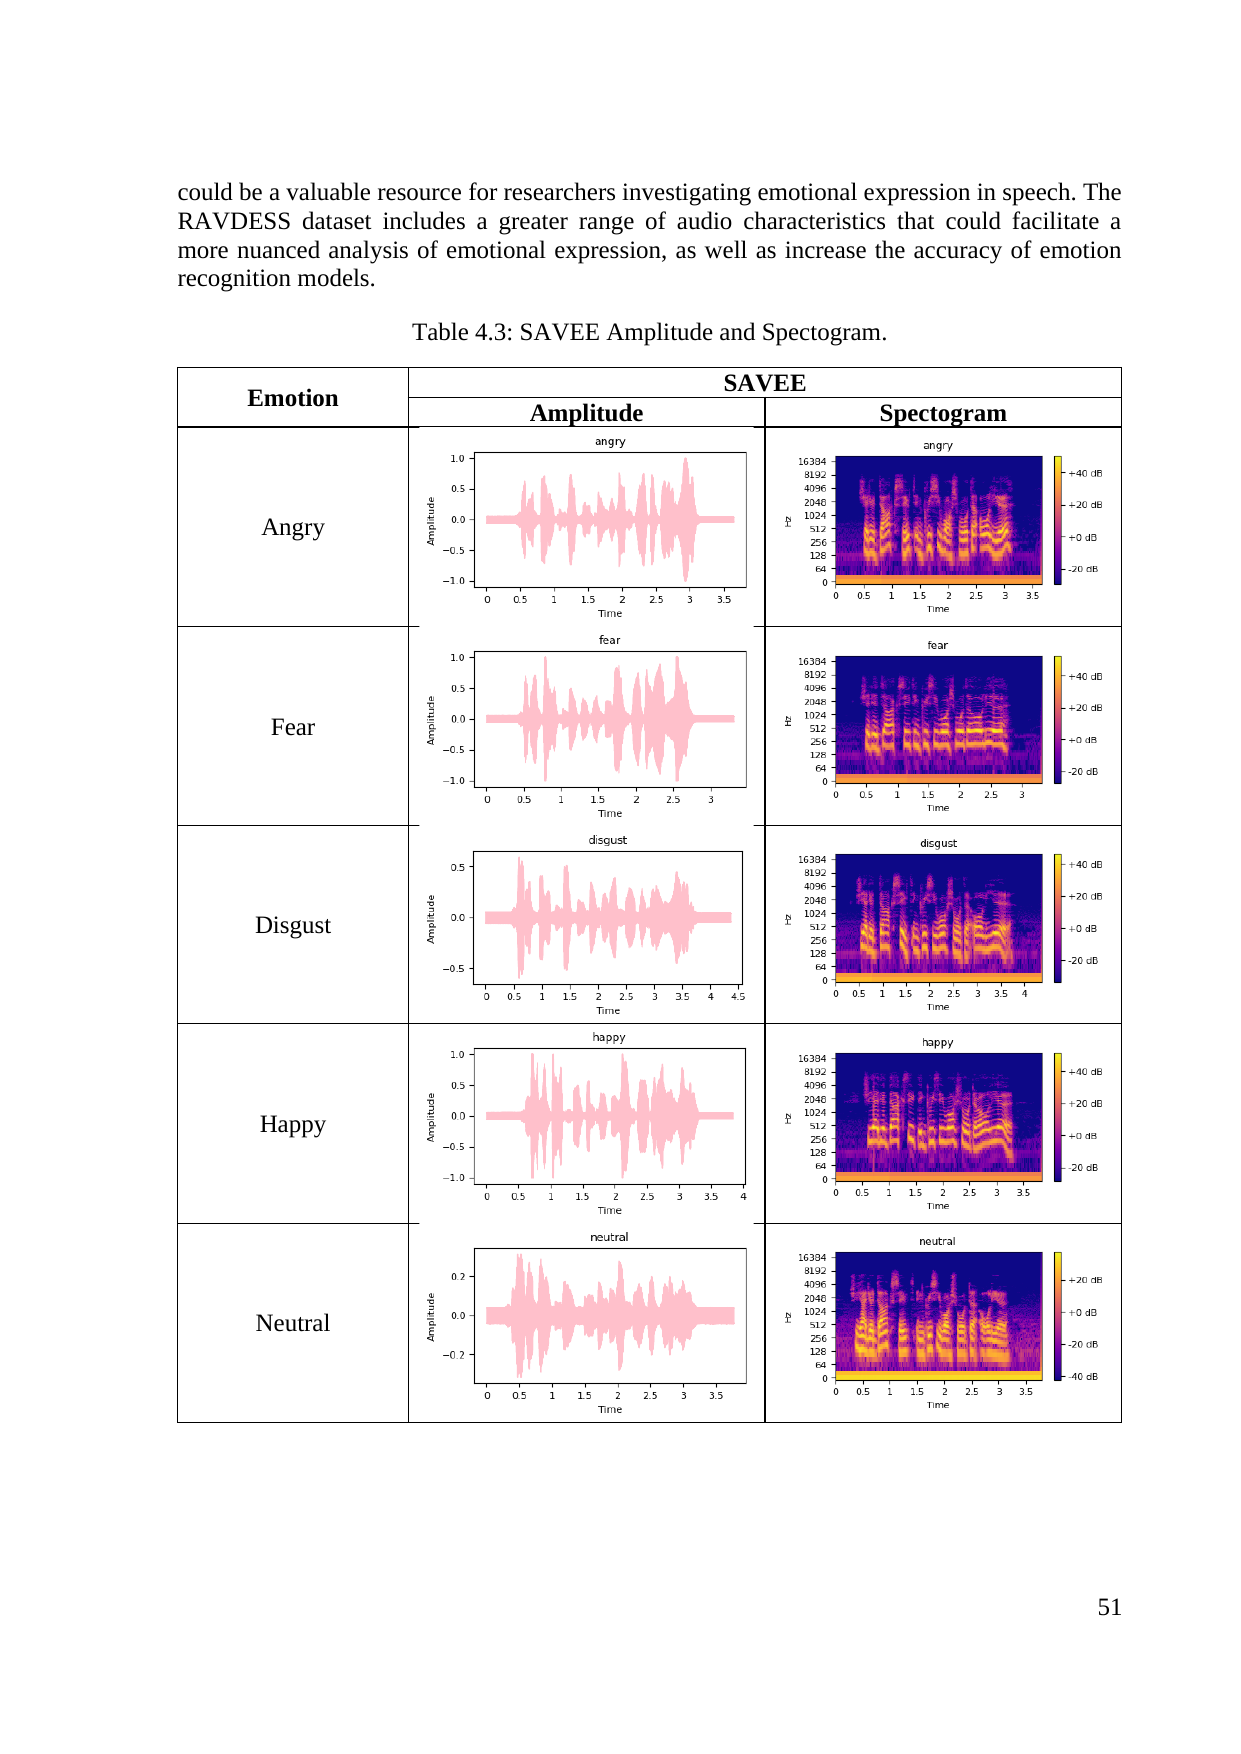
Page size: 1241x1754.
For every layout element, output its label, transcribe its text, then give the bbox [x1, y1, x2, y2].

table_cell [409, 627, 419, 825]
picture [419, 1024, 754, 1422]
picture [776, 1029, 1111, 1218]
table_cell [766, 627, 1121, 825]
table_cell [754, 428, 764, 626]
table_cell [409, 826, 419, 1023]
table_cell [409, 1024, 419, 1222]
table_cell [766, 1224, 1121, 1422]
table_cell [409, 428, 419, 626]
table_cell Neutral [178, 1224, 408, 1422]
table_cell Disgust [178, 826, 408, 1023]
table_cell Angry [178, 428, 408, 626]
picture [776, 432, 1111, 621]
table_cell [754, 1024, 764, 1222]
table_cell [409, 1224, 419, 1422]
table_cell [754, 826, 764, 1023]
table_header Emotion [178, 368, 408, 426]
table_cell Amplitude [409, 398, 764, 426]
picture [776, 1228, 1111, 1417]
table_cell [754, 1224, 764, 1422]
table_cell [754, 627, 764, 825]
picture [776, 830, 1111, 1019]
table_header SAVEE [409, 368, 1121, 397]
table_cell Happy [178, 1024, 408, 1222]
table_cell Fear [178, 627, 408, 825]
table_cell Spectogram [766, 398, 1121, 426]
text Table 4.3: SAVEE Amplitude and Spectogram. [177, 317, 1122, 346]
table_cell [766, 428, 1121, 626]
table_cell [766, 826, 1121, 1023]
picture [776, 632, 1111, 820]
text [177, 177, 1122, 292]
picture [419, 427, 754, 1023]
table_cell [766, 1024, 1121, 1222]
